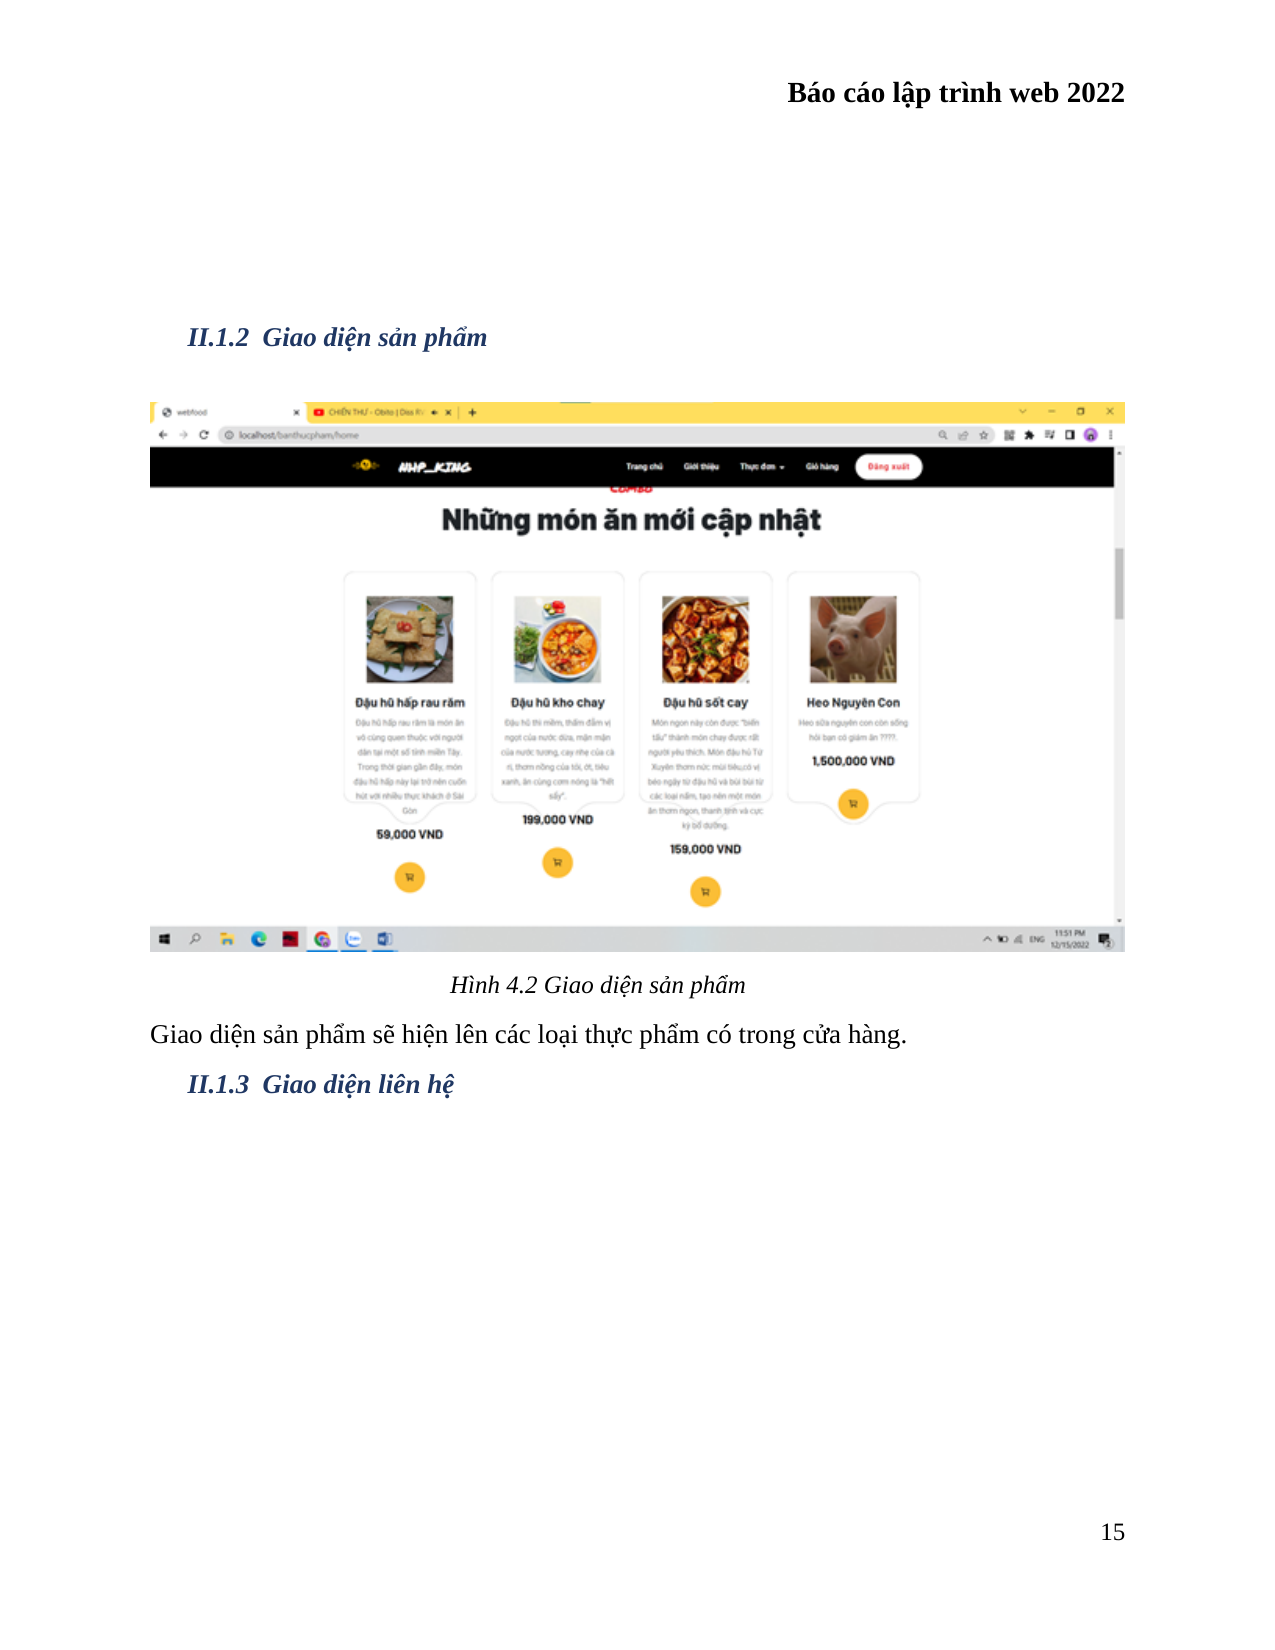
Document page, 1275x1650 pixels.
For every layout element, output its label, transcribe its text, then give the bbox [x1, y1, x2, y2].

text Giao diện sản phẩm sẽ hiện lên các loại thực phẩm có trong cửa hàng. [150, 1018, 1125, 1049]
text Hình 4.2 Giao diện sản phẩm [150, 970, 1125, 999]
subtitle Giao diện liên hệ [187, 1068, 1125, 1099]
subtitle Giao diện sản phẩm [187, 321, 1125, 353]
picture [150, 402, 1125, 952]
